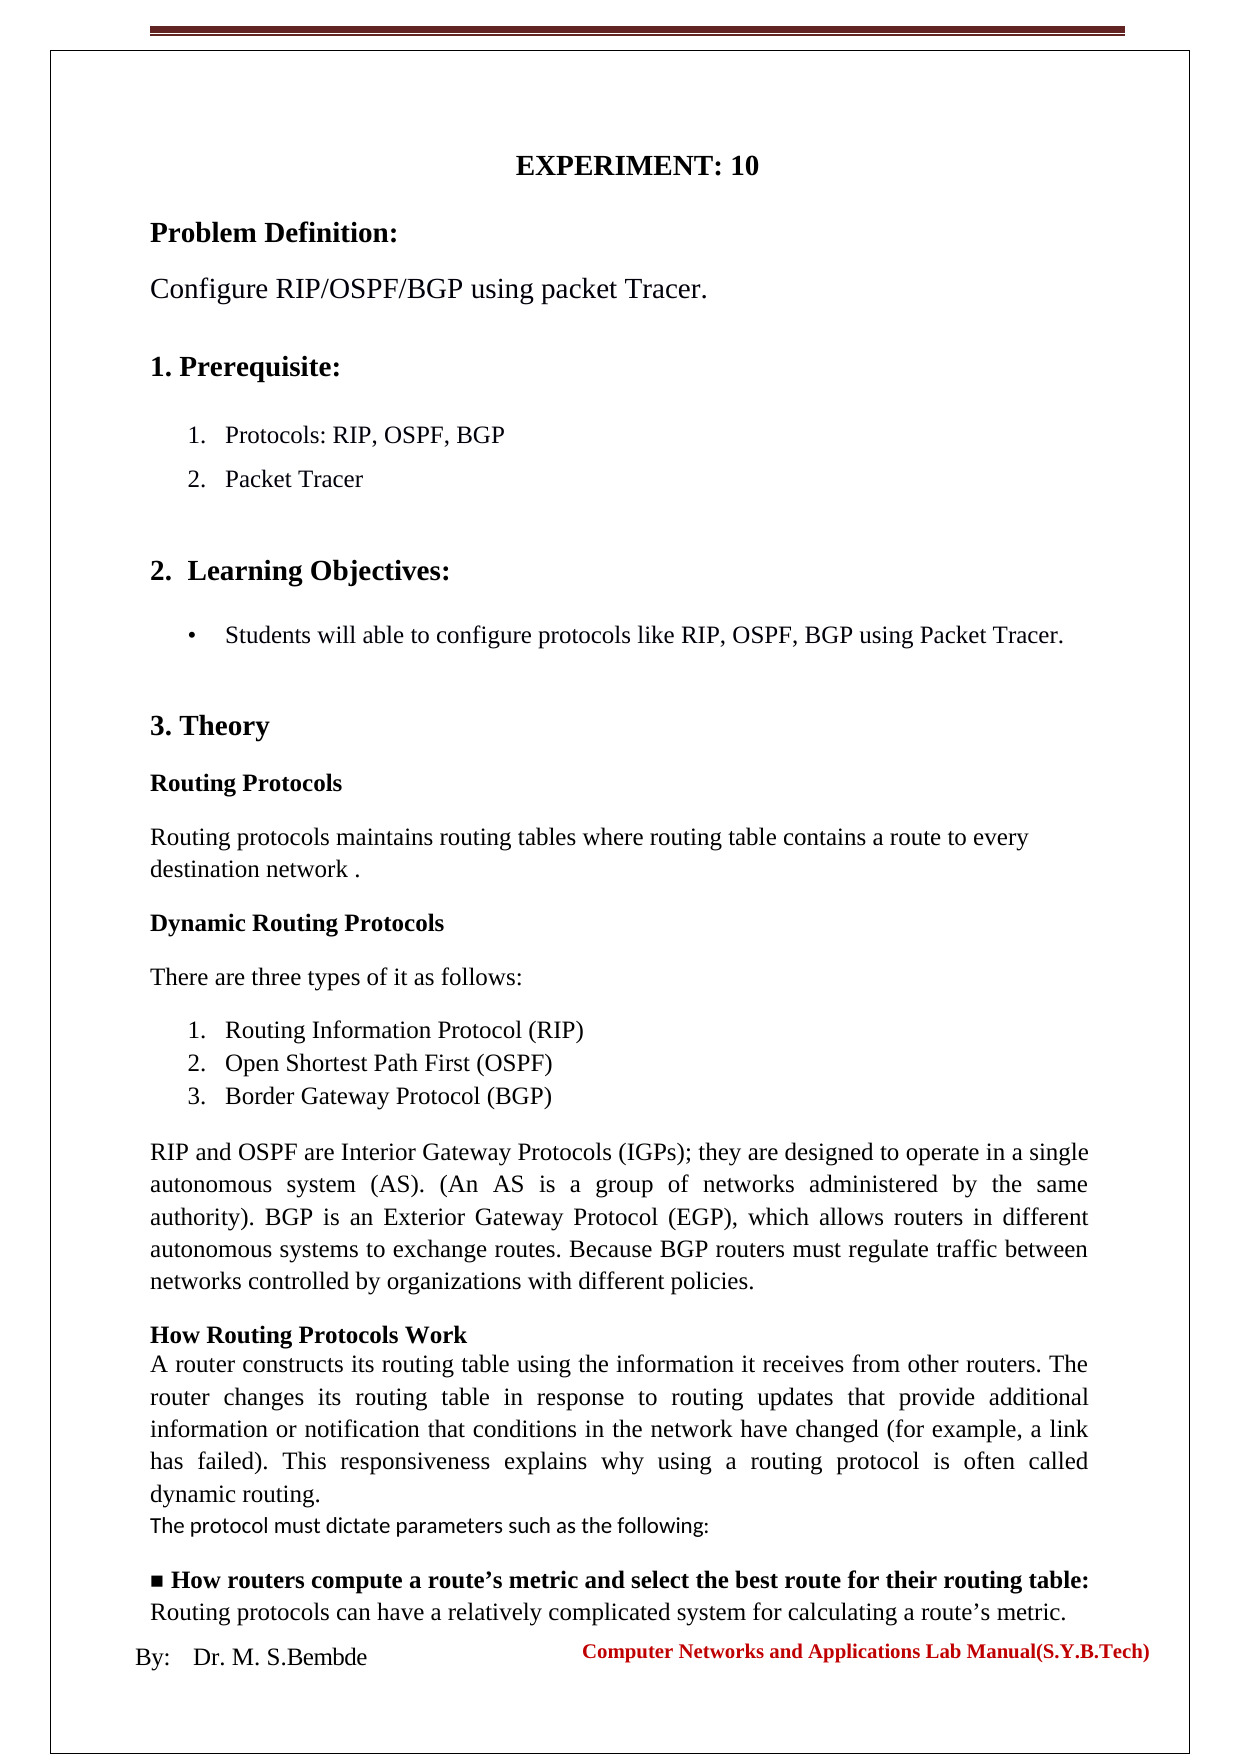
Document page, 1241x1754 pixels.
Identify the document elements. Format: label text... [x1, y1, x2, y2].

text Routing Protocols [150, 768, 1125, 796]
text 1. Prerequisite: [150, 349, 1125, 382]
text Routing protocols can have a relatively complicated system for calculating a route’s metric. [150, 1597, 1125, 1626]
text The protocol must dictate parameters such as the following: [150, 1511, 1125, 1539]
list Border Gateway Protocol (BGP) [187, 1081, 1125, 1110]
text A router constructs its routing table using the information it receives from other routers. The router changes its routing table in response to routing updates that provide additional information or notification that conditions in the network have changed (for example, a link has failed). This responsiveness explains why using a routing protocol is often called dynamic routing. [150, 1349, 1089, 1508]
list Packet Tracer [187, 464, 1125, 492]
list Theory [150, 708, 1125, 742]
list Learning Objectives: [150, 553, 1125, 586]
text EXPERIMENT: 10 [150, 148, 1125, 182]
text RIP and OSPF are Interior Gateway Protocols (IGPs); they are designed to operate in a single autonomous system (AS). (An AS is a group of networks administered by the same authority). BGP is an Exterior Gateway Protocol (EGP), which allows routers in different autonomous systems to exchange routes. Because BGP routers must regulate traffic between networks controlled by organizations with different policies. [150, 1137, 1089, 1295]
text Configure RIP/OSPF/BGP using packet Tracer. [150, 271, 1125, 304]
text Routing protocols maintains routing tables where routing table contains a route to every destination network . [150, 822, 1092, 883]
list Protocols: RIP, OSPF, BGP [187, 420, 1125, 448]
text Problem Definition: [150, 215, 1125, 249]
list Students will able to configure protocols like RIP, OSPF, BGP using Packet Tracer. [187, 620, 1125, 648]
text Dynamic Routing Protocols [150, 908, 1125, 937]
list Open Shortest Path First (OSPF) [187, 1048, 1125, 1077]
list How routers compute a route’s metric and select the best route for their routing table: [150, 1565, 1125, 1593]
list Routing Information Protocol (RIP) [187, 1016, 1125, 1044]
text How Routing Protocols Work [150, 1321, 1125, 1349]
text There are three types of it as follows: [150, 962, 1125, 990]
